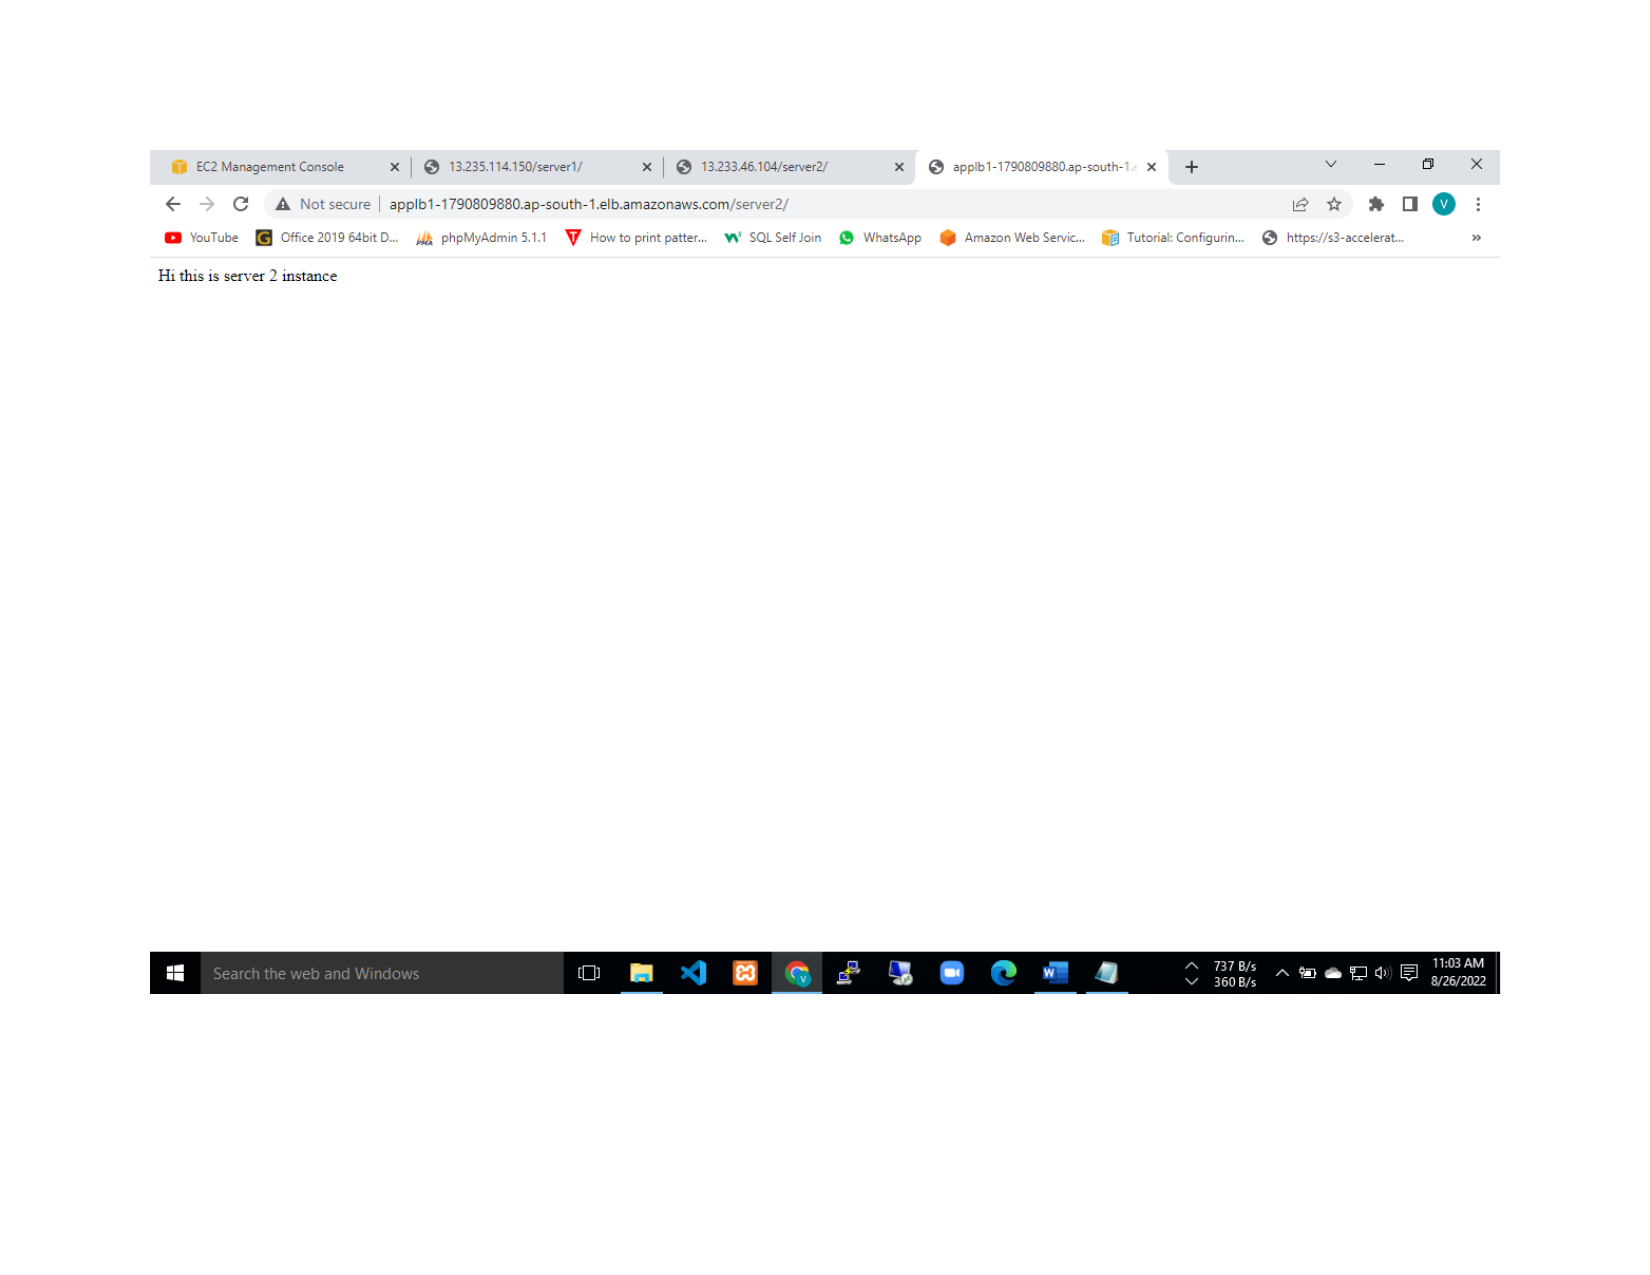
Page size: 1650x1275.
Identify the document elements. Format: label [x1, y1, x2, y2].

picture [150, 150, 1500, 994]
